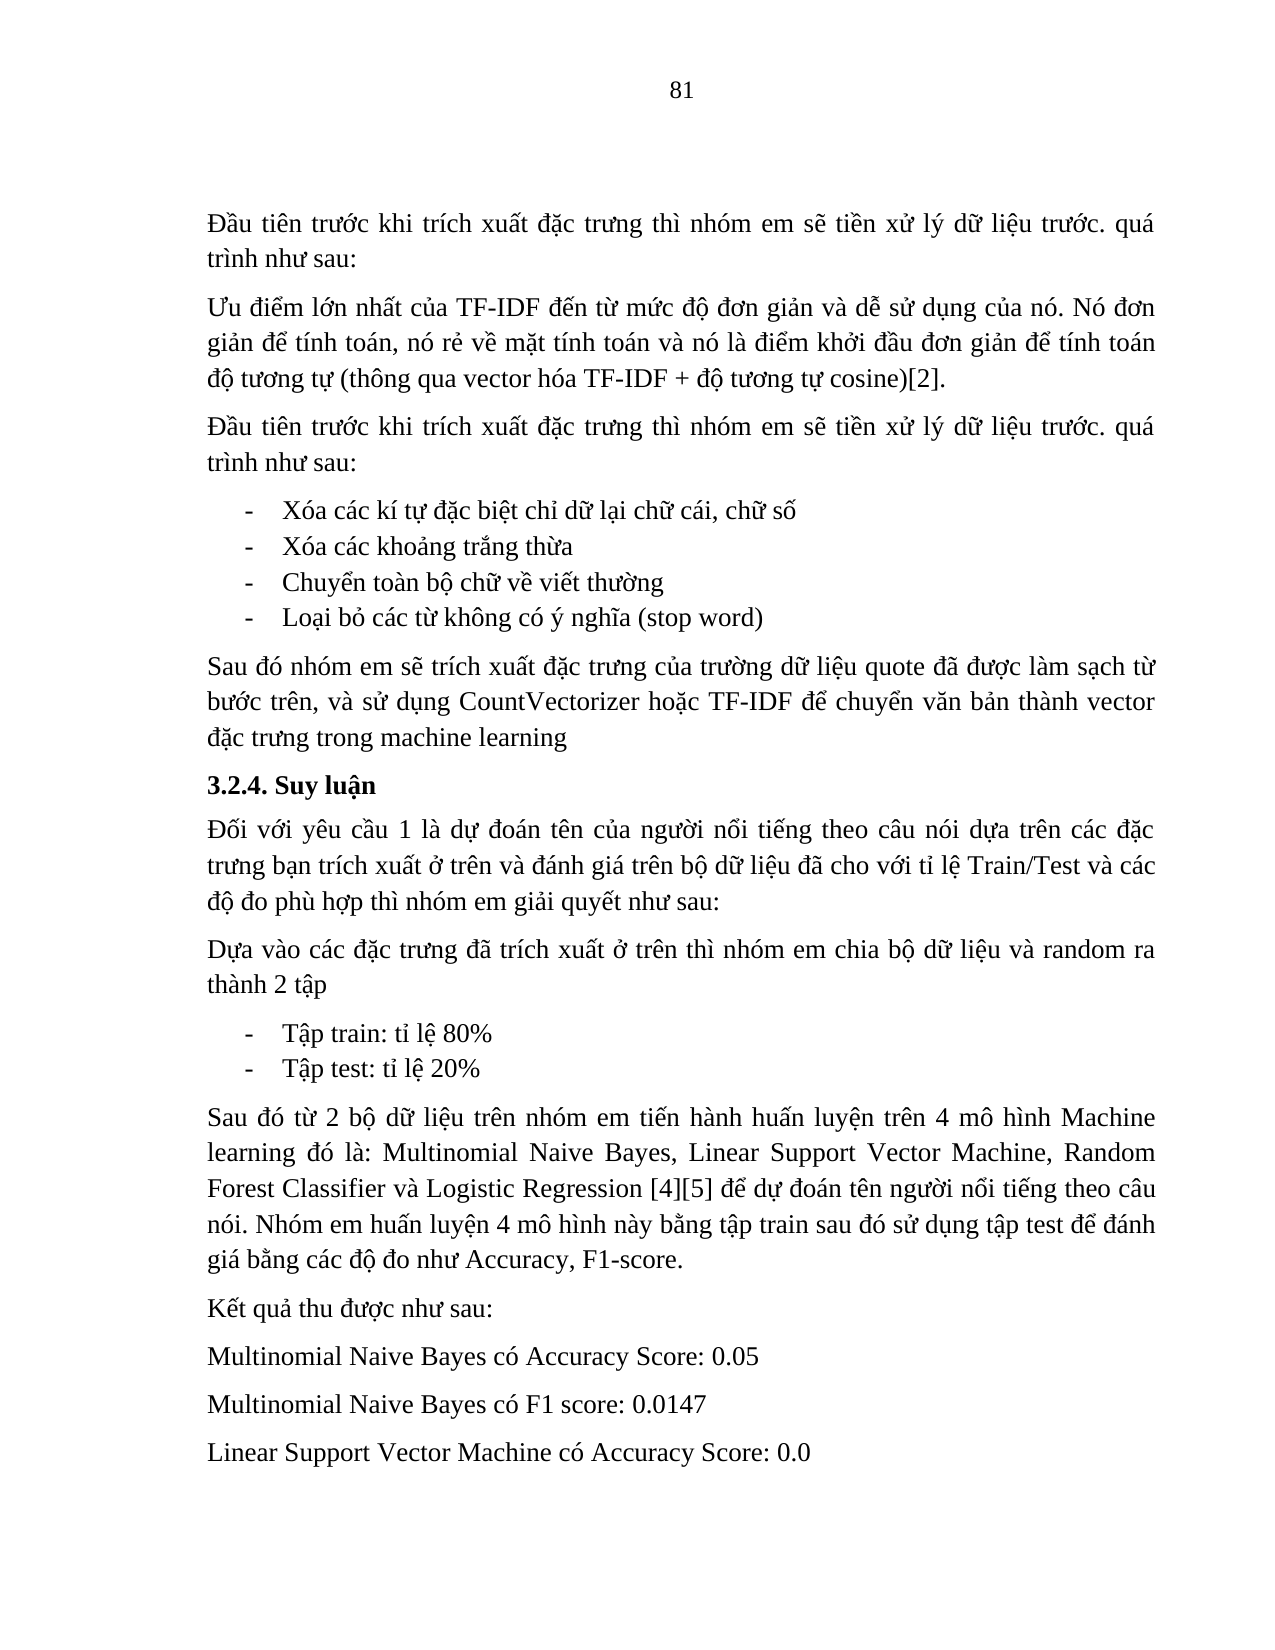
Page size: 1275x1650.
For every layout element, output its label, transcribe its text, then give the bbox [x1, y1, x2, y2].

text Đầu tiên trước khi trích xuất đặc trưng thì nhóm em sẽ tiền xử lý dữ liệu trước. quá trình như sau: [207, 410, 1157, 477]
text Sau đó nhóm em sẽ trích xuất đặc trưng của trường dữ liệu quote đã được làm sạch từ bước trên, và sử dụng CountVectorizer hoặc TF-IDF để chuyển văn bản thành vector đặc trưng trong machine learning [207, 650, 1157, 752]
text Multinomial Naive Bayes có Accuracy Score: 0.05 [207, 1340, 1157, 1371]
text Đầu tiên trước khi trích xuất đặc trưng thì nhóm em sẽ tiền xử lý dữ liệu trước. quá trình như sau: [207, 207, 1157, 274]
text Dựa vào các đặc trưng đã trích xuất ở trên thì nhóm em chia bộ dữ liệu và random ra thành 2 tập [207, 933, 1157, 1000]
list Tập test: tỉ lệ 20% [244, 1052, 1157, 1084]
text Ưu điểm lớn nhất của TF-IDF đến từ mức độ đơn giản và dễ sử dụng của nó. Nó đơn giản để tính toán, nó rẻ về mặt tính toán và nó là điểm khởi đầu đơn giản để tính toán độ tương tự (thông qua vector hóa TF-IDF + độ tương tự cosine)[2]. [207, 291, 1157, 393]
list Loại bỏ các từ không có ý nghĩa (stop word) [244, 602, 1157, 633]
list Tập train: tỉ lệ 80% [244, 1017, 1157, 1048]
text 3.2.4. Suy luận [207, 769, 1157, 801]
text Linear Support Vector Machine có Accuracy Score: 0.0 [207, 1437, 1157, 1468]
list Chuyển toàn bộ chữ về viết thường [244, 566, 1157, 597]
text Đối với yêu cầu 1 là dự đoán tên của người nổi tiếng theo câu nói dựa trên các đặc trưng bạn trích xuất ở trên và đánh giá trên bộ dữ liệu đã cho với tỉ lệ Train/Test và các độ đo phù hợp thì nhóm em giải quyết như sau: [207, 813, 1157, 916]
list Xóa các kí tự đặc biệt chỉ dữ lại chữ cái, chữ số [244, 494, 1157, 526]
text Multinomial Naive Bayes có F1 score: 0.0147 [207, 1388, 1157, 1419]
list Xóa các khoảng trắng thừa [244, 530, 1157, 561]
text Sau đó từ 2 bộ dữ liệu trên nhóm em tiến hành huấn luyện trên 4 mô hình Machine learning đó là: Multinomial Naive Bayes, Linear Support Vector Machine, Random Forest Classifier và Logistic Regression [4][5] để dự đoán tên người nổi tiếng theo câu nói. Nhóm em huấn luyện 4 mô hình này bằng tập train sau đó sử dụng tập test để đánh giá bằng các độ đo như Accuracy, F1-score. [207, 1101, 1157, 1275]
text Kết quả thu được như sau: [207, 1292, 1157, 1323]
